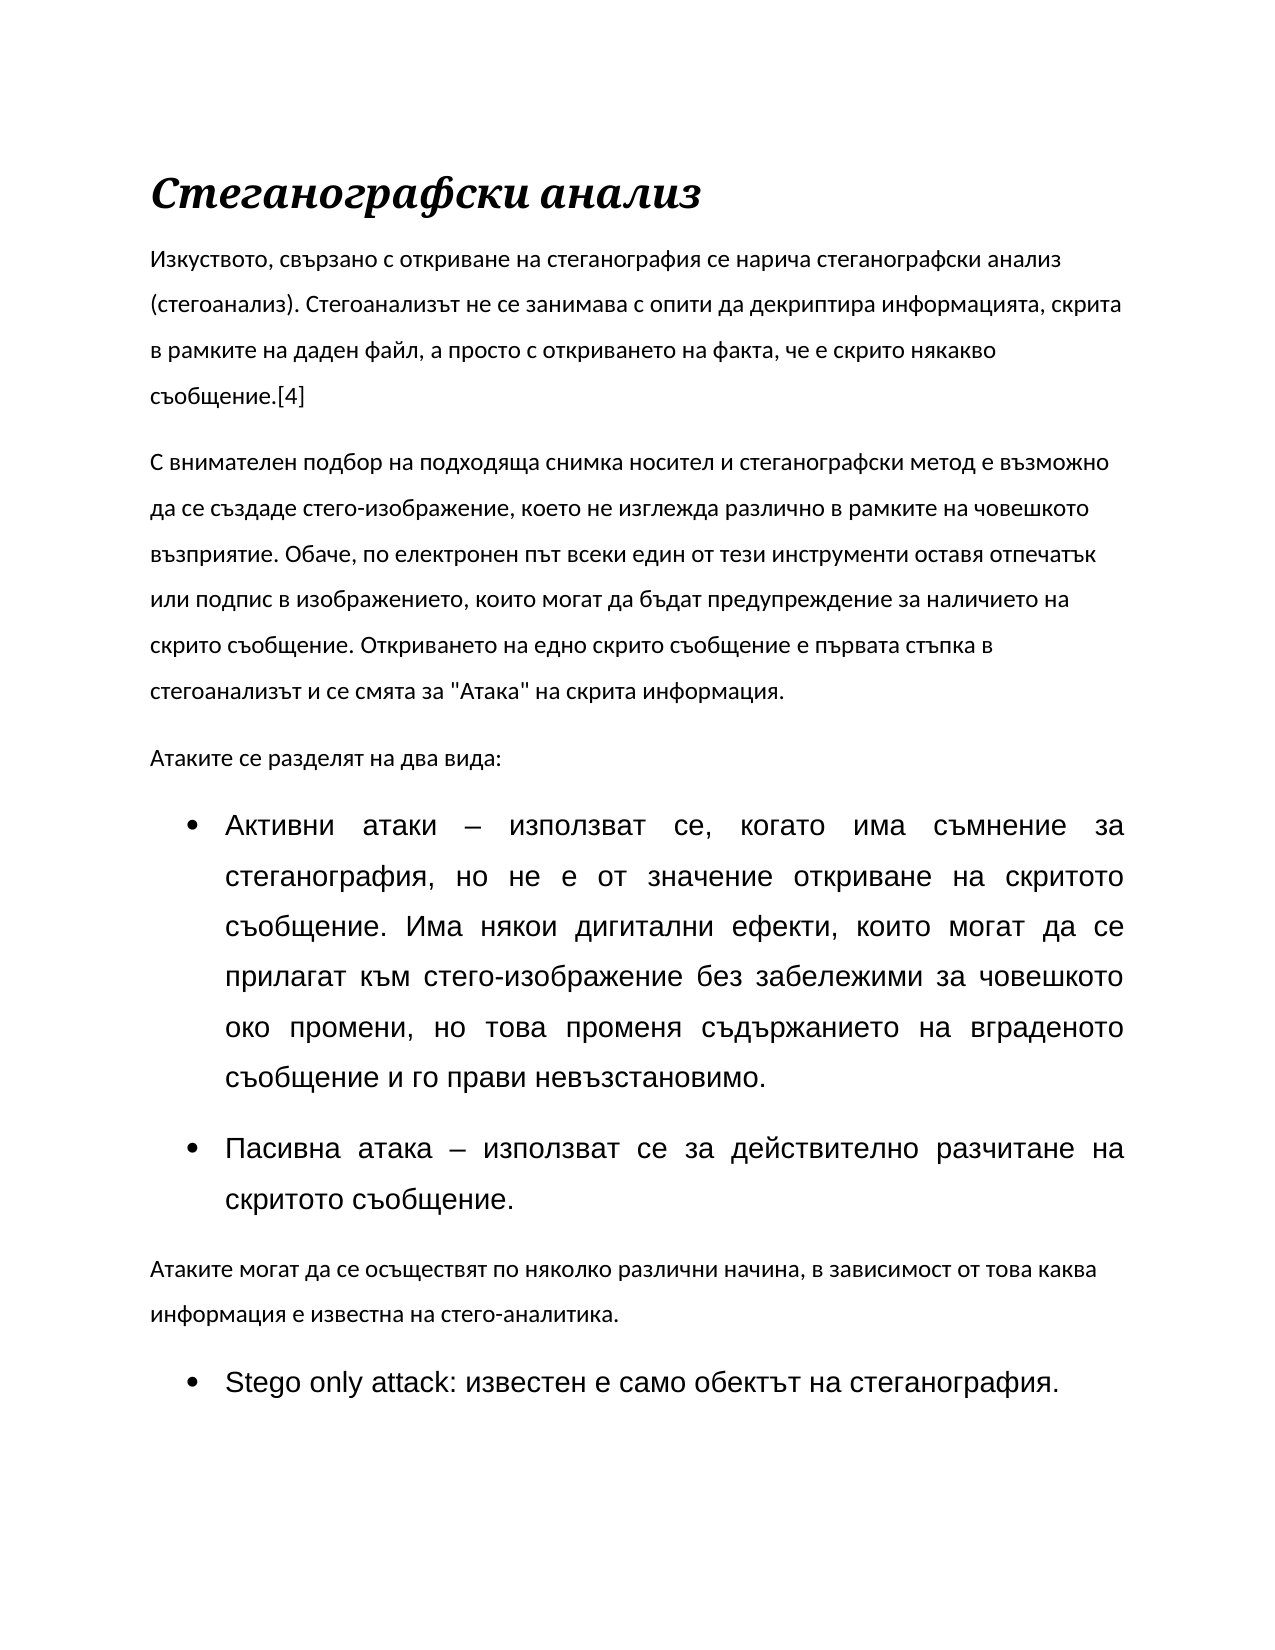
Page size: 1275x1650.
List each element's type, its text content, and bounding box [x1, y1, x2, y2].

text С внимателен подбор на подходяща снимка носител и стеганографски метод е възможно да се създаде стего-изображение, което не изглежда различно в рамките на човешкото възприятие. Обаче, по електронен път всеки един от тези инструменти оставя отпечатък или подпис в изображението, които могат да бъдат предупреждение за наличието на скрито съобщение. Откриването на едно скрито съобщение е първата стъпка в стегоанализът и се смята за "Атака" на скрита информация. [150, 446, 1125, 706]
list Stego only attack: известен е само обектът на стеганография. [187, 1365, 1125, 1399]
subtitle Стеганографски анализ [150, 171, 1125, 219]
text Атаките се разделят на два вида: [150, 742, 1125, 772]
list Активни атаки – използват се, когато има съмнение за стеганография, но не е от значение откриване на скритото съобщение. Има някои дигитални ефекти, които могат да се прилагат към стего-изображение без забележими за човешкото око промени, но това променя съдържанието на вграденото съобщение и го прави невъзстановимо. [187, 808, 1125, 1093]
text Атаките могат да се осъществят по няколко различни начина, в зависимост от това каква информация е известна на стего-аналитика. [150, 1253, 1125, 1329]
list Пасивна атака – използват се за действително разчитане на скритото съобщение. [187, 1131, 1125, 1215]
text Изкуството, свързано с откриване на стеганография се нарича стеганографски анализ (стегоанализ). Стегоанализът не се занимава с опити да декриптира информацията, скрита в рамките на даден файл, а просто с откриването на факта, че е скрито някакво съобщение.[4] [150, 243, 1125, 410]
